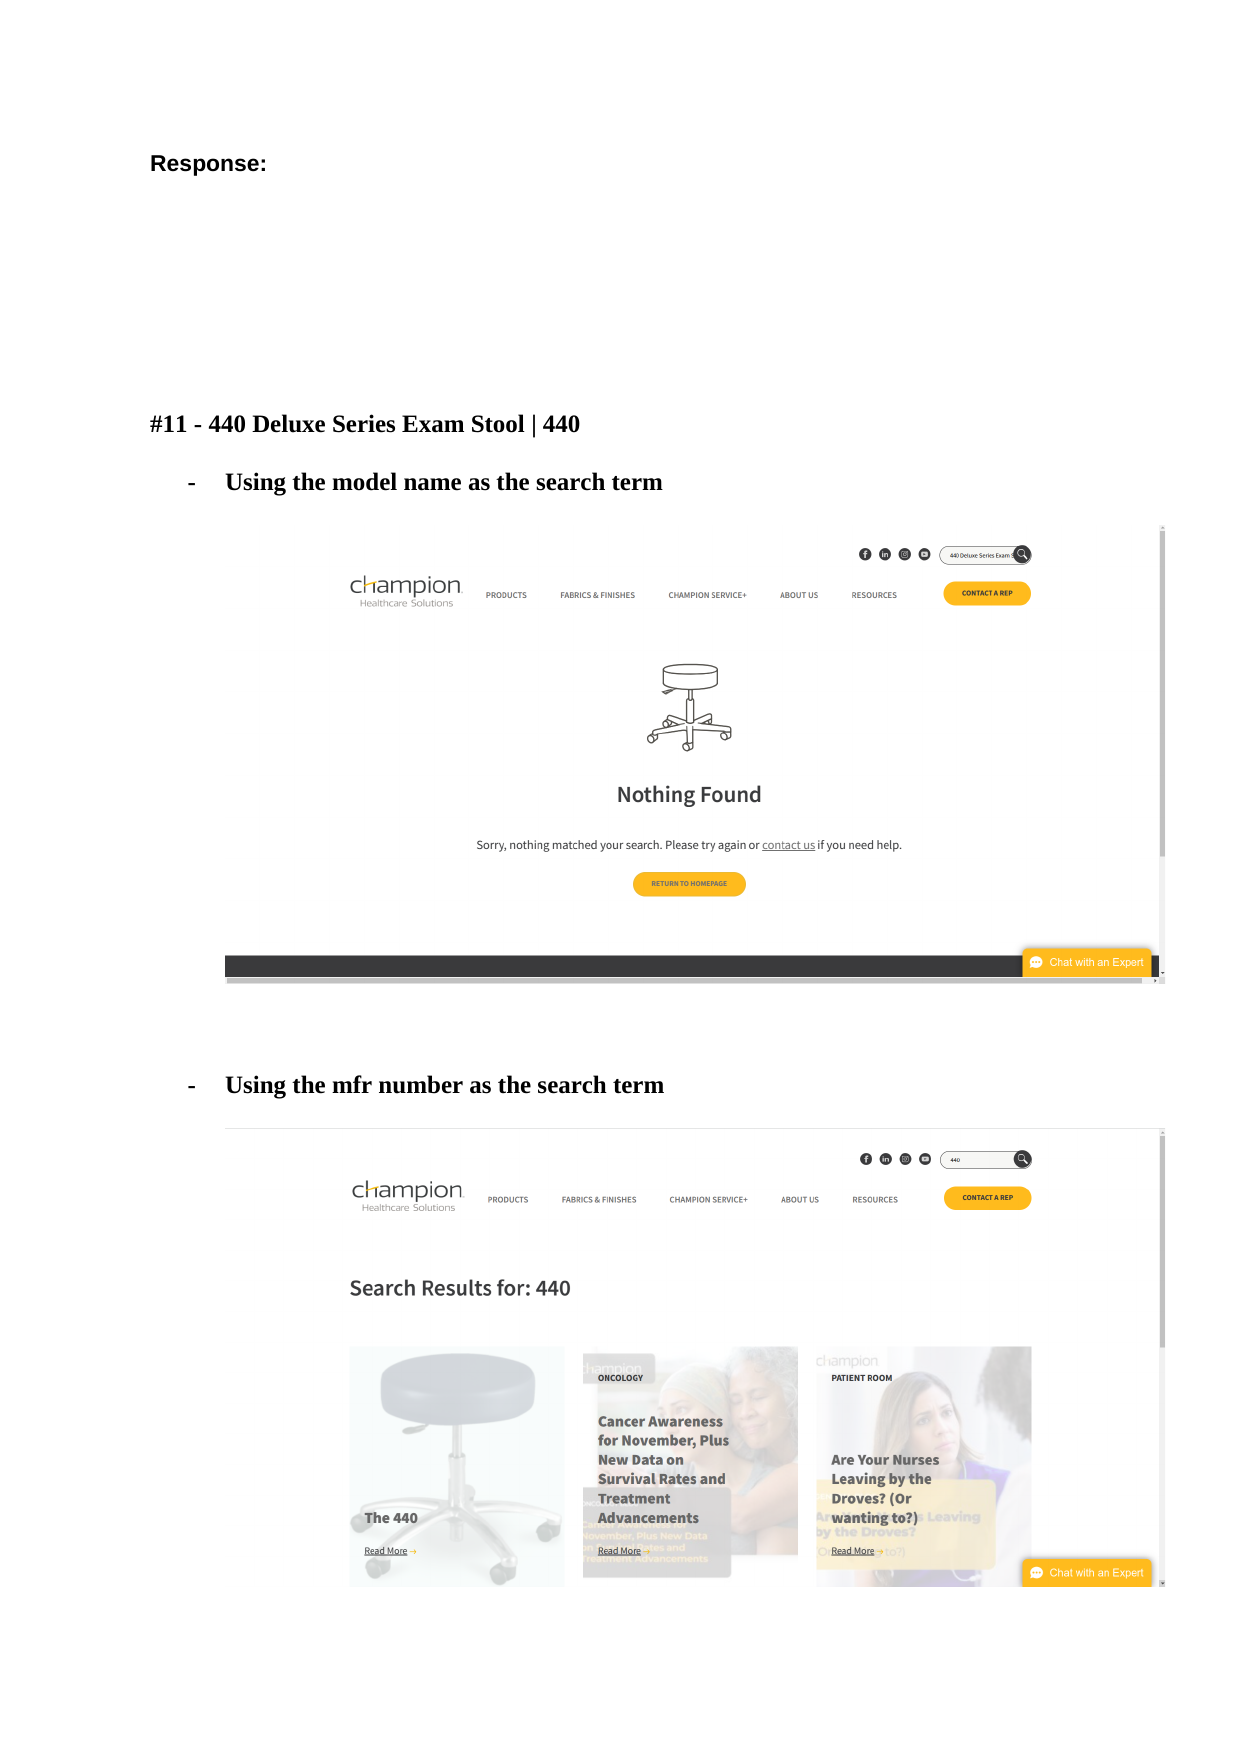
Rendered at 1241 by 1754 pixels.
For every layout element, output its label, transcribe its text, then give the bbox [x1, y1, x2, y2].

text Response: [150, 150, 1090, 176]
picture [225, 525, 1166, 984]
picture [225, 1128, 1166, 1587]
list Using the model name as the search term [187, 467, 1090, 496]
list Using the mfr number as the search term [187, 1070, 1090, 1099]
text #11 - 440 Deluxe Series Exam Stool | 440 [150, 409, 1090, 438]
